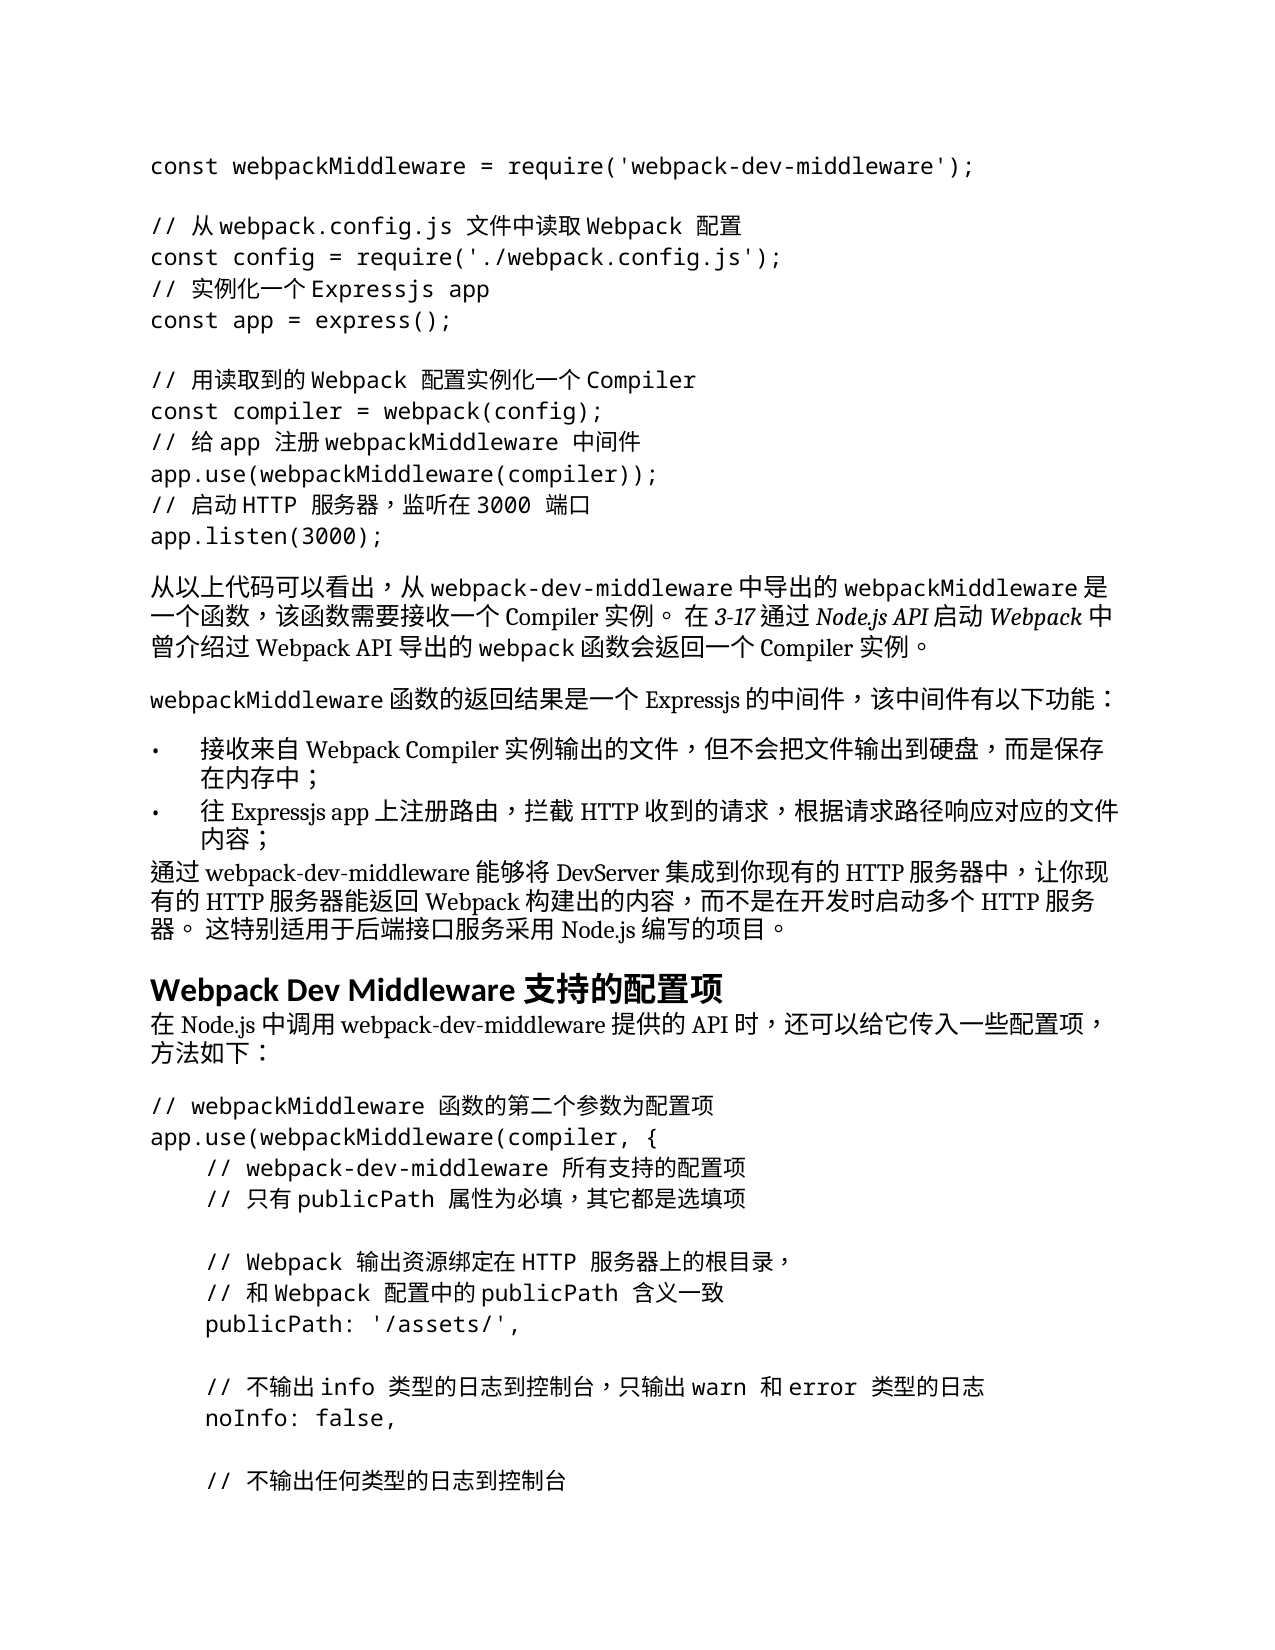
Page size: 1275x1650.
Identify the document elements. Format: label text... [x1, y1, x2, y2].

text 通过 webpack-dev-middleware 能够将 DevServer 集成到你现有的 HTTP 服务器中，让你现有的 HTTP 服务器能返回 Webpack 构建出的内容，而不是在开发时启动多个 HTTP 服务器。 这特别适用于后端接口服务采用 Node.js 编写的项目。 [150, 859, 1125, 945]
text 在 Node.js 中调用 webpack-dev-middleware 提供的 API 时，还可以给它传入一些配置项，方法如下： [150, 1011, 1125, 1069]
text 从以上代码可以看出，从 webpack-dev-middleware 中导出的 webpackMiddleware 是一个函数，该函数需要接收一个 Compiler 实例。 在 3-17 通过 Node.js API 启动 Webpack 中曾介绍过 Webpack API 导出的 webpack 函数会返回一个Compiler 实例。 [150, 572, 1125, 663]
list 接收来自 Webpack Compiler 实例输出的文件，但不会把文件输出到硬盘，而是保存在内存中； [150, 736, 1125, 794]
list 往 Expressjs app 上注册路由，拦截 HTTP 收到的请求，根据请求路径响应对应的文件内容； [150, 797, 1125, 855]
subtitle Webpack Dev Middleware 支持的配置项 [150, 966, 1125, 1011]
text webpackMiddleware 函数的返回结果是一个 Expressjs 的中间件，该中间件有以下功能： [150, 684, 1125, 715]
